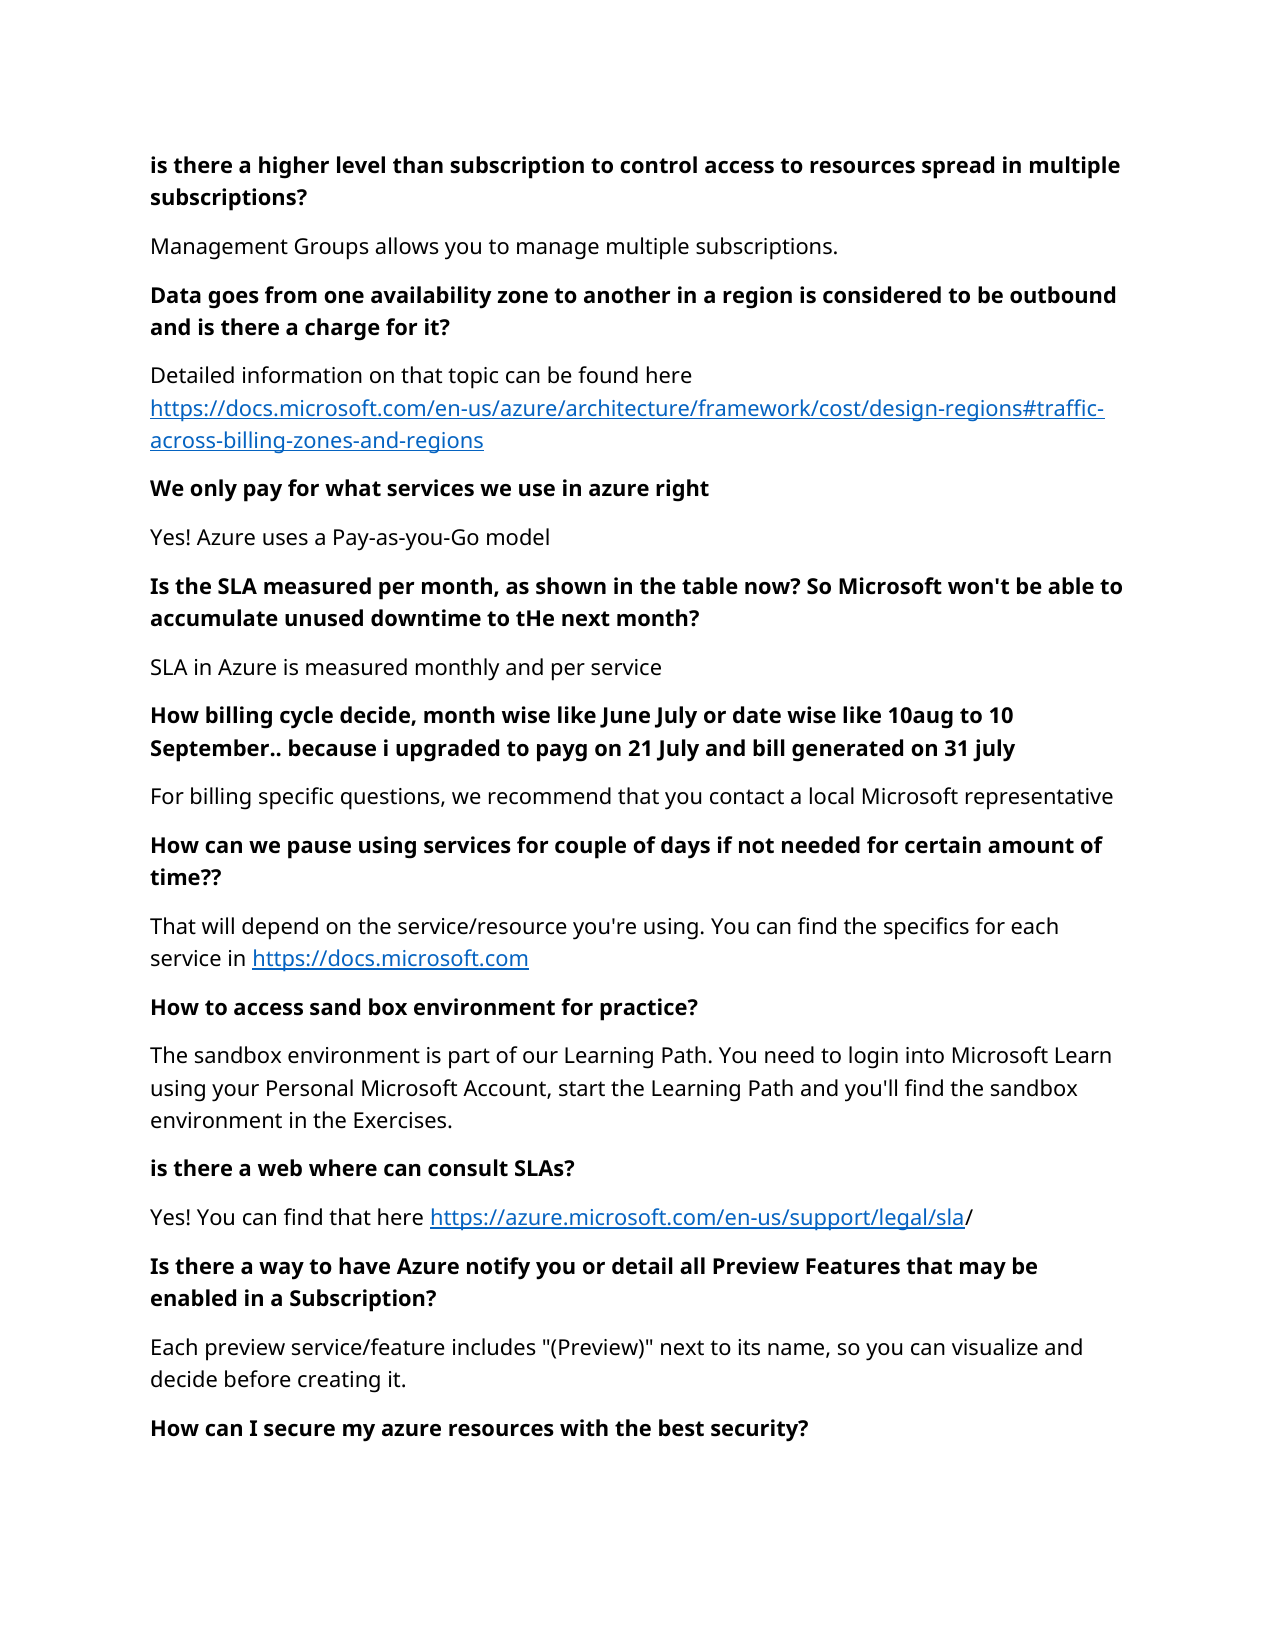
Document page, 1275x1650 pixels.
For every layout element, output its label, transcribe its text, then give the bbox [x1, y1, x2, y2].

text Detailed information on that topic can be found here https://docs.microsoft.com/en-us/azure/architecture/framework/cost/design-regions#traffic-across-billing-zones-and-regions [150, 360, 1125, 454]
text Data goes from one availability zone to another in a region is considered to be outbound and is there a charge for it? [150, 279, 1125, 341]
text How to access sand box environment for practice? [150, 992, 1125, 1021]
text That will depend on the service/resource you're using. You can find the specifics for each service in https://docs.microsoft.com [150, 911, 1125, 973]
text For billing specific questions, we recommend that you contact a local Microsoft representative [150, 781, 1125, 811]
text How can I secure my azure resources with the best security? [150, 1412, 1125, 1442]
text is there a web where can consult SLAs? [150, 1153, 1125, 1183]
text Each preview service/feature includes "(Preview)" next to its name, so you can visualize and decide before creating it. [150, 1332, 1125, 1393]
text Yes! Azure uses a Pay-as-you-Go model [150, 522, 1125, 552]
text How can we pause using services for couple of days if not needed for certain amount of time?? [150, 830, 1125, 892]
text The sandbox environment is part of our Learning Path. You need to login into Microsoft Learn using your Personal Microsoft Account, start the Learning Path and you'll find the sandbox environment in the Exercises. [150, 1040, 1125, 1134]
text is there a higher level than subscription to control access to resources spread in multiple subscriptions? [150, 150, 1125, 212]
text Management Groups allows you to manage multiple subscriptions. [150, 231, 1125, 261]
text Is there a way to have Azure notify you or detail all Preview Features that may be enabled in a Subscription? [150, 1251, 1125, 1313]
text Is the SLA measured per month, as shown in the table now? So Microsoft won't be able to accumulate unused downtime to tHe next month? [150, 571, 1125, 633]
text We only pay for what services we use in azure right [150, 473, 1125, 503]
text Yes! You can find that here https://azure.microsoft.com/en-us/support/legal/sla/ [150, 1202, 1125, 1232]
text How billing cycle decide, month wise like June July or date wise like 10aug to 10 September.. because i upgraded to payg on 21 July and bill generated on 31 july [150, 700, 1125, 762]
text SLA in Azure is measured monthly and per service [150, 652, 1125, 681]
